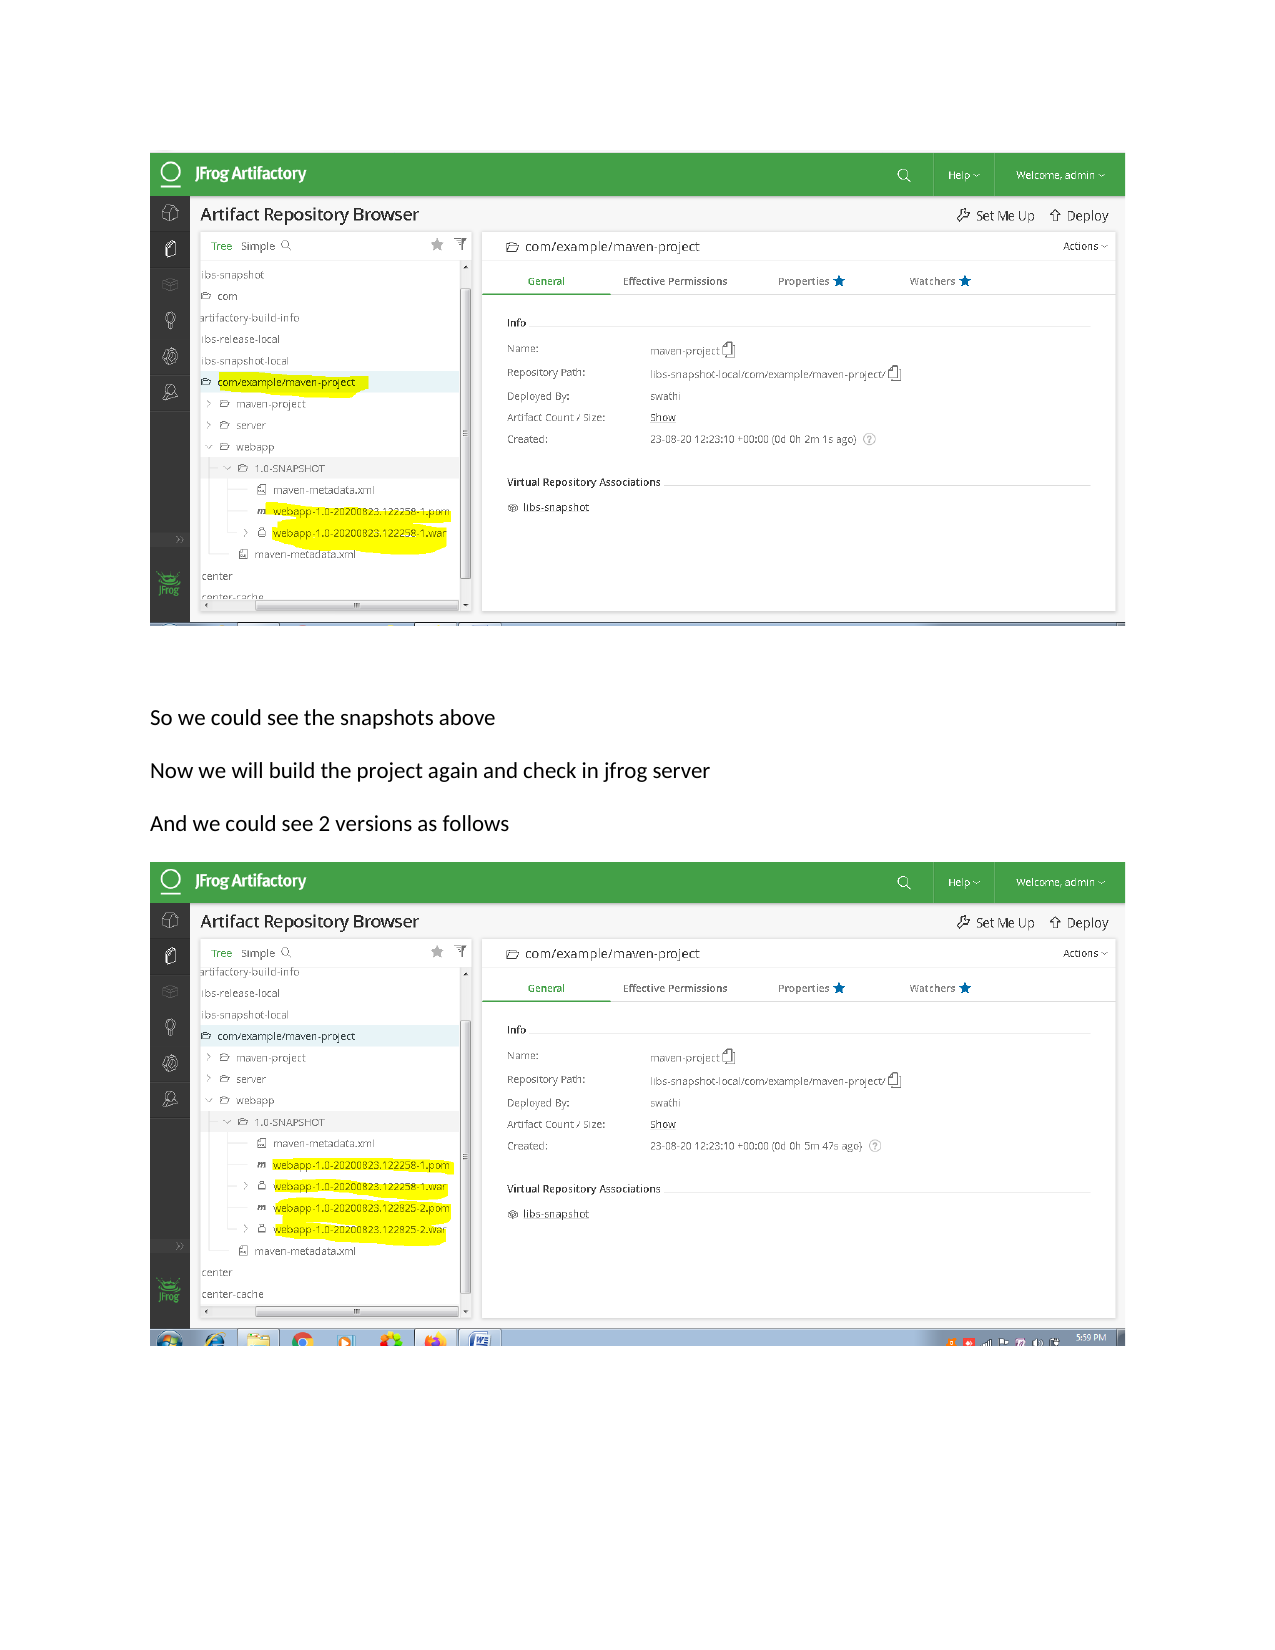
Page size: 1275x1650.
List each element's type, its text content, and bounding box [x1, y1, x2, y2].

text And we could see 2 versions as follows [150, 809, 1125, 837]
text Now we will build the project again and check in jfrog server [150, 756, 1125, 784]
picture [150, 150, 1125, 626]
picture [150, 862, 1125, 1346]
text So we could see the snapshots above [150, 703, 1125, 731]
